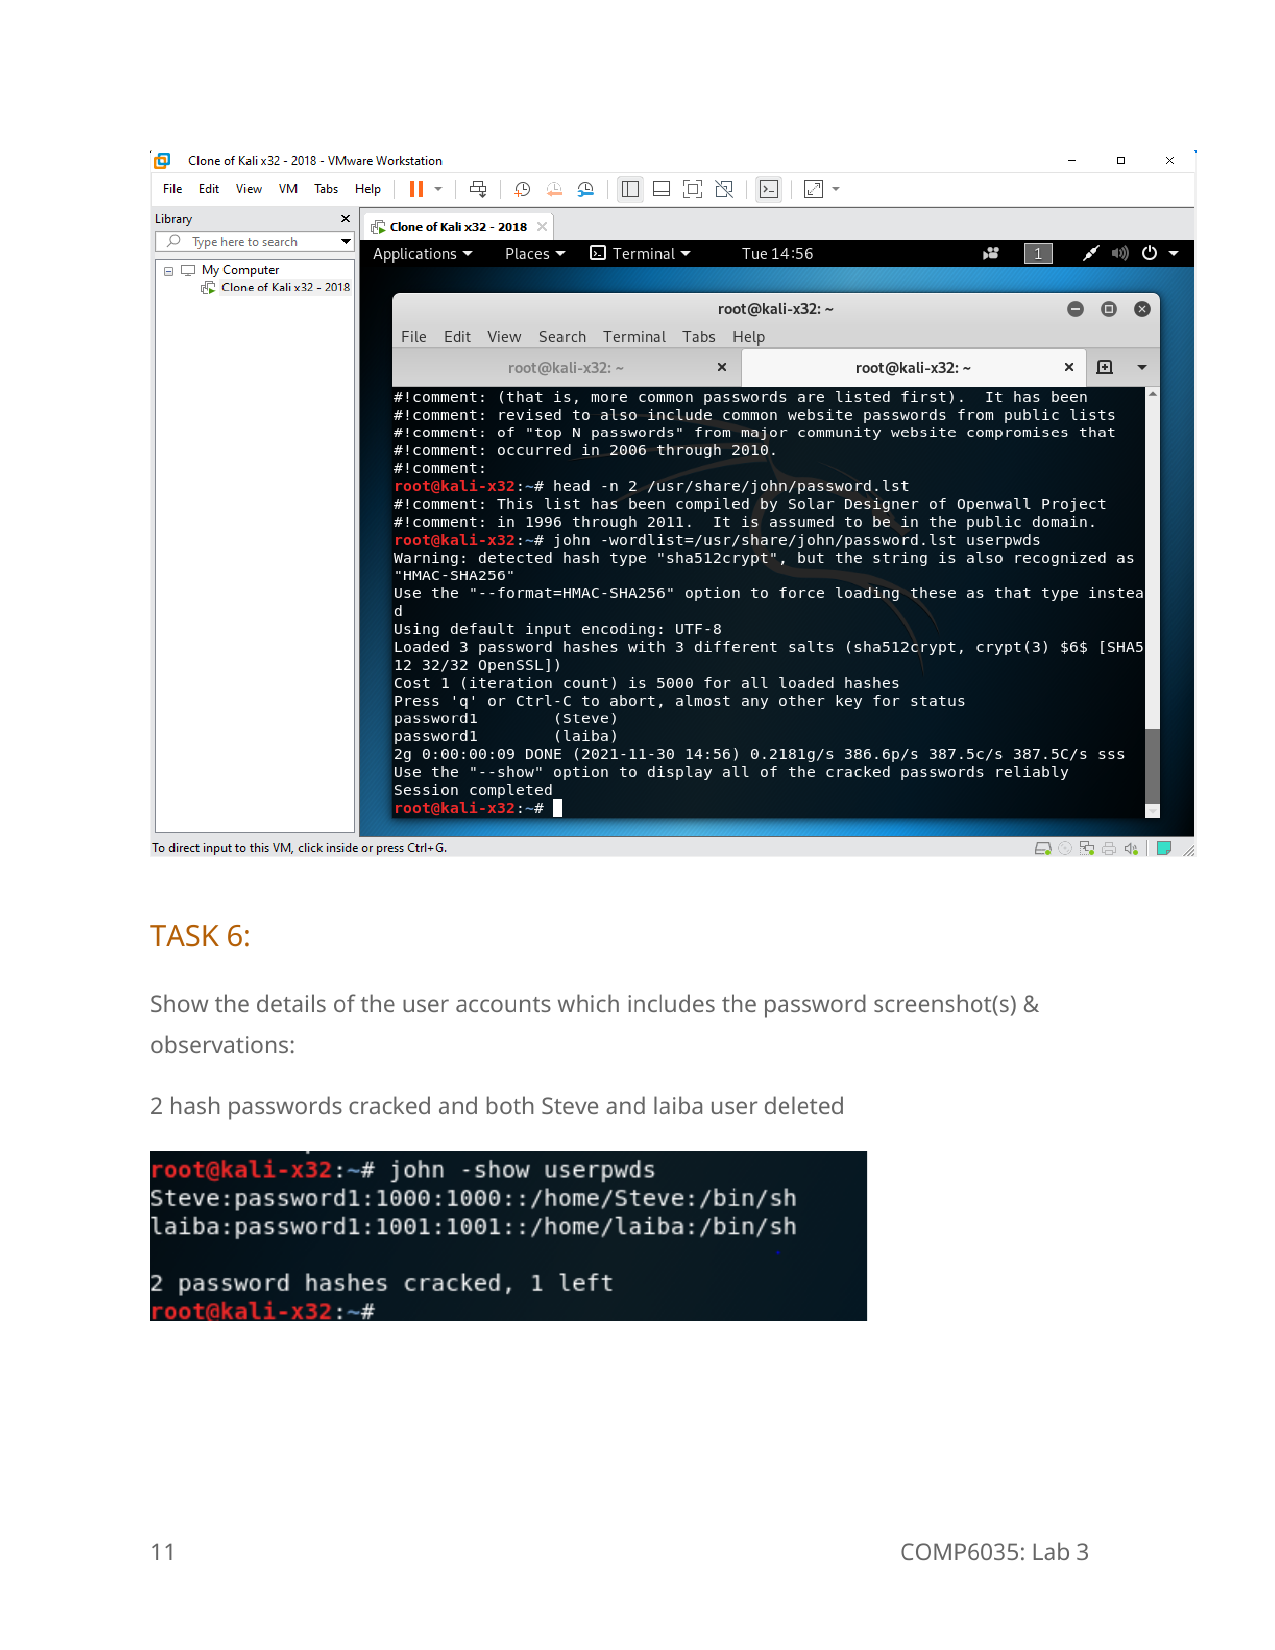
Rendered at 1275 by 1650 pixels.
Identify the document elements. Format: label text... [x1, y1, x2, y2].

subtitle TASK 6: [150, 916, 1125, 955]
picture [150, 150, 1197, 857]
text 2 hash passwords cracked and both Steve and laiba user deleted [150, 1090, 1125, 1121]
text Show the details of the user accounts which includes the password screenshot(s) & observations: [150, 988, 1125, 1060]
picture [150, 1151, 868, 1321]
